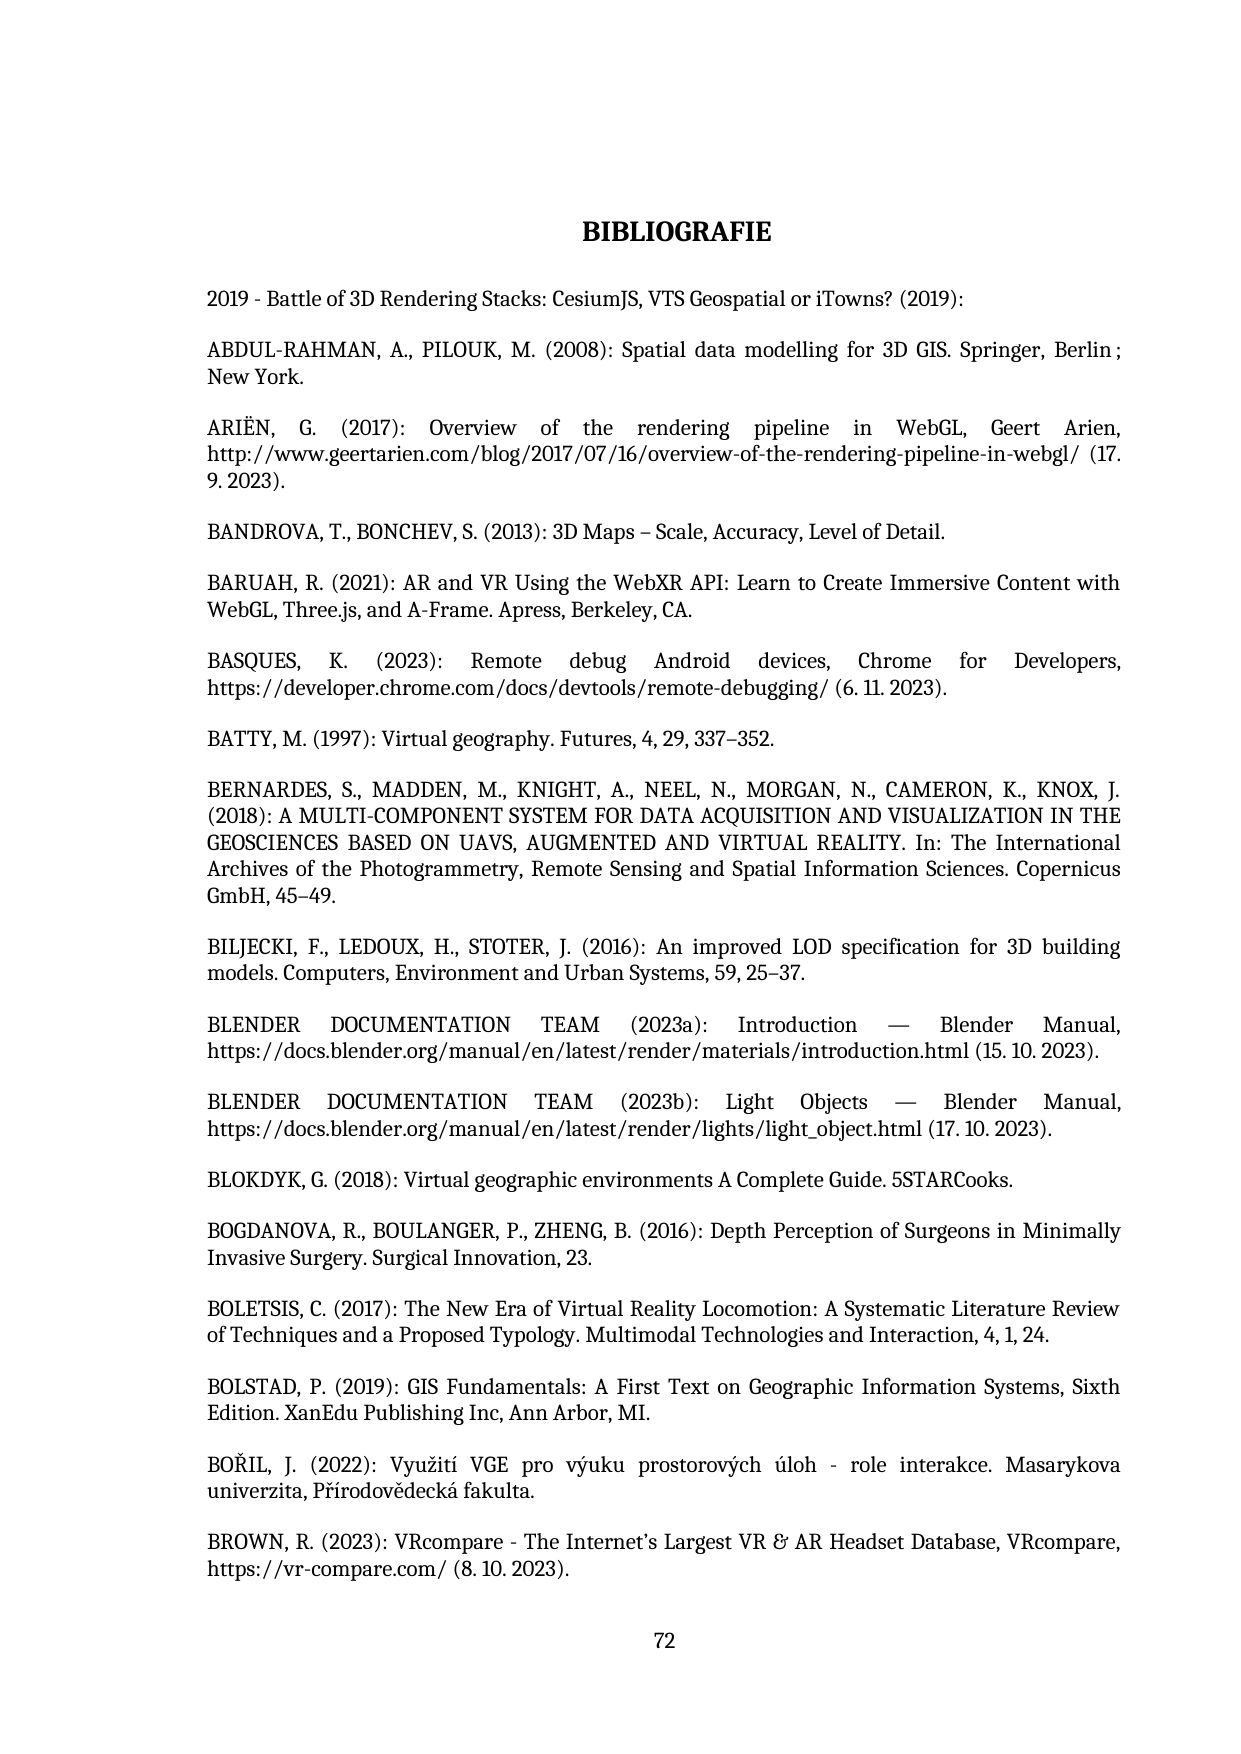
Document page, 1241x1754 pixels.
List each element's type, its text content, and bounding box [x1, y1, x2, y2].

text BOLSTAD, P. (2019): GIS Fundamentals: A First Text on Geographic Information Systems, Sixth Edition. XanEdu Publishing Inc, Ann Arbor, MI. [207, 1374, 1122, 1426]
text BASQUES, K. (2023): Remote debug Android devices, Chrome for Developers, https://developer.chrome.com/docs/devtools/remote-debugging/ (6. 11. 2023). [207, 648, 1122, 701]
text ABDUL-RAHMAN, A., PILOUK, M. (2008): Spatial data modelling for 3D GIS. Springer, Berlin ; New York. [207, 337, 1122, 390]
text ARIËN, G. (2017): Overview of the rendering pipeline in WebGL, Geert Arien, http://www.geertarien.com/blog/2017/07/16/overview-of-the-rendering-pipeline-in-webgl/ (17. 9. 2023). [207, 415, 1122, 494]
text 2019 - Battle of 3D Rendering Stacks: CesiumJS, VTS Geospatial or iTowns? (2019): [207, 286, 1122, 312]
text BROWN, R. (2023): VRcompare - The Internet’s Largest VR & AR Headset Database, VRcompare, https://vr-compare.com/ (8. 10. 2023). [207, 1529, 1122, 1582]
text BOLETSIS, C. (2017): The New Era of Virtual Reality Locomotion: A Systematic Literature Review of Techniques and a Proposed Typology. Multimodal Technologies and Interaction, 4, 1, 24. [207, 1296, 1122, 1349]
text BILJECKI, F., LEDOUX, H., STOTER, J. (2016): An improved LOD specification for 3D building models. Computers, Environment and Urban Systems, 59, 25–37. [207, 934, 1122, 986]
text BOŘIL, J. (2022): Využití VGE pro výuku prostorových úloh - role interakce. Masarykova univerzita, Přírodovědecká fakulta. [207, 1451, 1122, 1504]
text BOGDANOVA, R., BOULANGER, P., ZHENG, B. (2016): Depth Perception of Surgeons in Minimally Invasive Surgery. Surgical Innovation, 23. [207, 1218, 1122, 1271]
text BLENDER DOCUMENTATION TEAM (2023b): Light Objects — Blender Manual, https://docs.blender.org/manual/en/latest/render/lights/light_object.html (17. 10. 2023). [207, 1089, 1122, 1142]
text BARUAH, R. (2021): AR and VR Using the WebXR API: Learn to Create Immersive Content with WebGL, Three.js, and A-Frame. Apress, Berkeley, CA. [207, 570, 1122, 623]
text BANDROVA, T., BONCHEV, S. (2013): 3D Maps – Scale, Accuracy, Level of Detail. [207, 519, 1122, 545]
text BLENDER DOCUMENTATION TEAM (2023a): Introduction — Blender Manual, https://docs.blender.org/manual/en/latest/render/materials/introduction.html (15. 10. 2023). [207, 1011, 1122, 1064]
text BATTY, M. (1997): Virtual geography. Futures, 4, 29, 337–352. [207, 726, 1122, 752]
text BIBLIOGRAFIE [507, 215, 1122, 248]
text BLOKDYK, G. (2018): Virtual geographic environments A Complete Guide. 5STARCooks. [207, 1167, 1122, 1193]
text BERNARDES, S., MADDEN, M., KNIGHT, A., NEEL, N., MORGAN, N., CAMERON, K., KNOX, J. (2018): A MULTI-COMPONENT SYSTEM FOR DATA ACQUISITION AND VISUALIZATION IN THE GEOSCIENCES BASED ON UAVS, AUGMENTED AND VIRTUAL REALITY. In: The International Archives of the Photogrammetry, Remote Sensing and Spatial Information Sciences. Copernicus GmbH, 45–49. [207, 777, 1122, 909]
